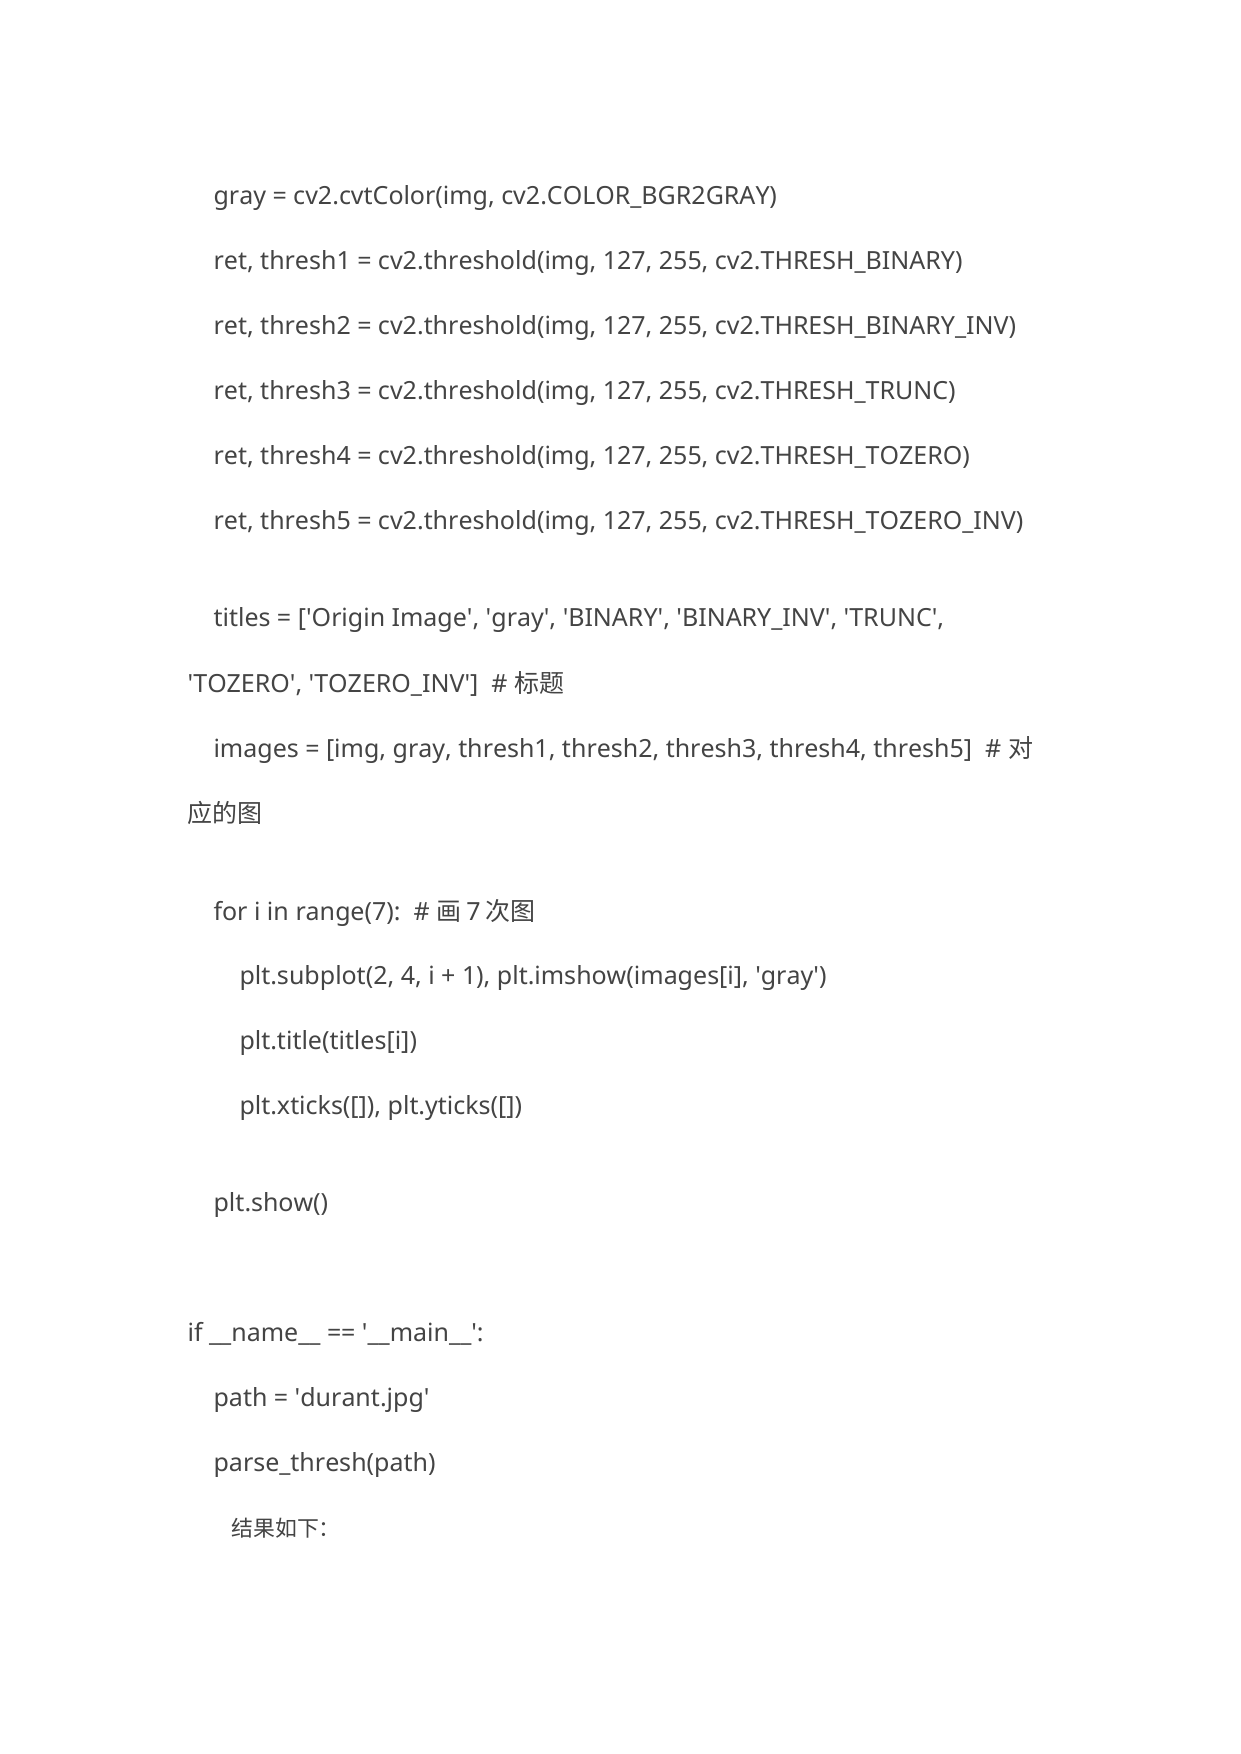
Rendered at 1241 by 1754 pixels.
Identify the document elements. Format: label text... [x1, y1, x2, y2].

text plt.title(titles[i]) [187, 1007, 1053, 1072]
text gray = cv2.cvtColor(img, cv2.COLOR_BGR2GRAY) [187, 162, 1053, 227]
text plt.show() [187, 1169, 1053, 1234]
text parse_thresh(path) [187, 1429, 1053, 1494]
text plt.subplot(2, 4, i + 1), plt.imshow(images[i], 'gray') [187, 942, 1053, 1007]
text if __name__ == '__main__': [187, 1299, 1053, 1364]
text path = 'durant.jpg' [187, 1364, 1053, 1429]
text 结果如下： [187, 1510, 1053, 1543]
text ret, thresh5 = cv2.threshold(img, 127, 255, cv2.THRESH_TOZERO_INV) [187, 487, 1053, 552]
text ret, thresh1 = cv2.threshold(img, 127, 255, cv2.THRESH_BINARY) [187, 227, 1053, 292]
text ret, thresh2 = cv2.threshold(img, 127, 255, cv2.THRESH_BINARY_INV) [187, 292, 1053, 357]
text ret, thresh3 = cv2.threshold(img, 127, 255, cv2.THRESH_TRUNC) [187, 357, 1053, 422]
text ret, thresh4 = cv2.threshold(img, 127, 255, cv2.THRESH_TOZERO) [187, 422, 1053, 487]
text plt.xticks([]), plt.yticks([]) [187, 1072, 1053, 1137]
text for i in range(7): # 画7次图 [187, 877, 1053, 942]
text images = [img, gray, thresh1, thresh2, thresh3, thresh4, thresh5] # 对应的图 [187, 714, 1053, 844]
text titles = ['Origin Image', 'gray', 'BINARY', 'BINARY_INV', 'TRUNC', 'TOZERO', 'TOZERO_INV'] # 标题 [187, 584, 1053, 714]
